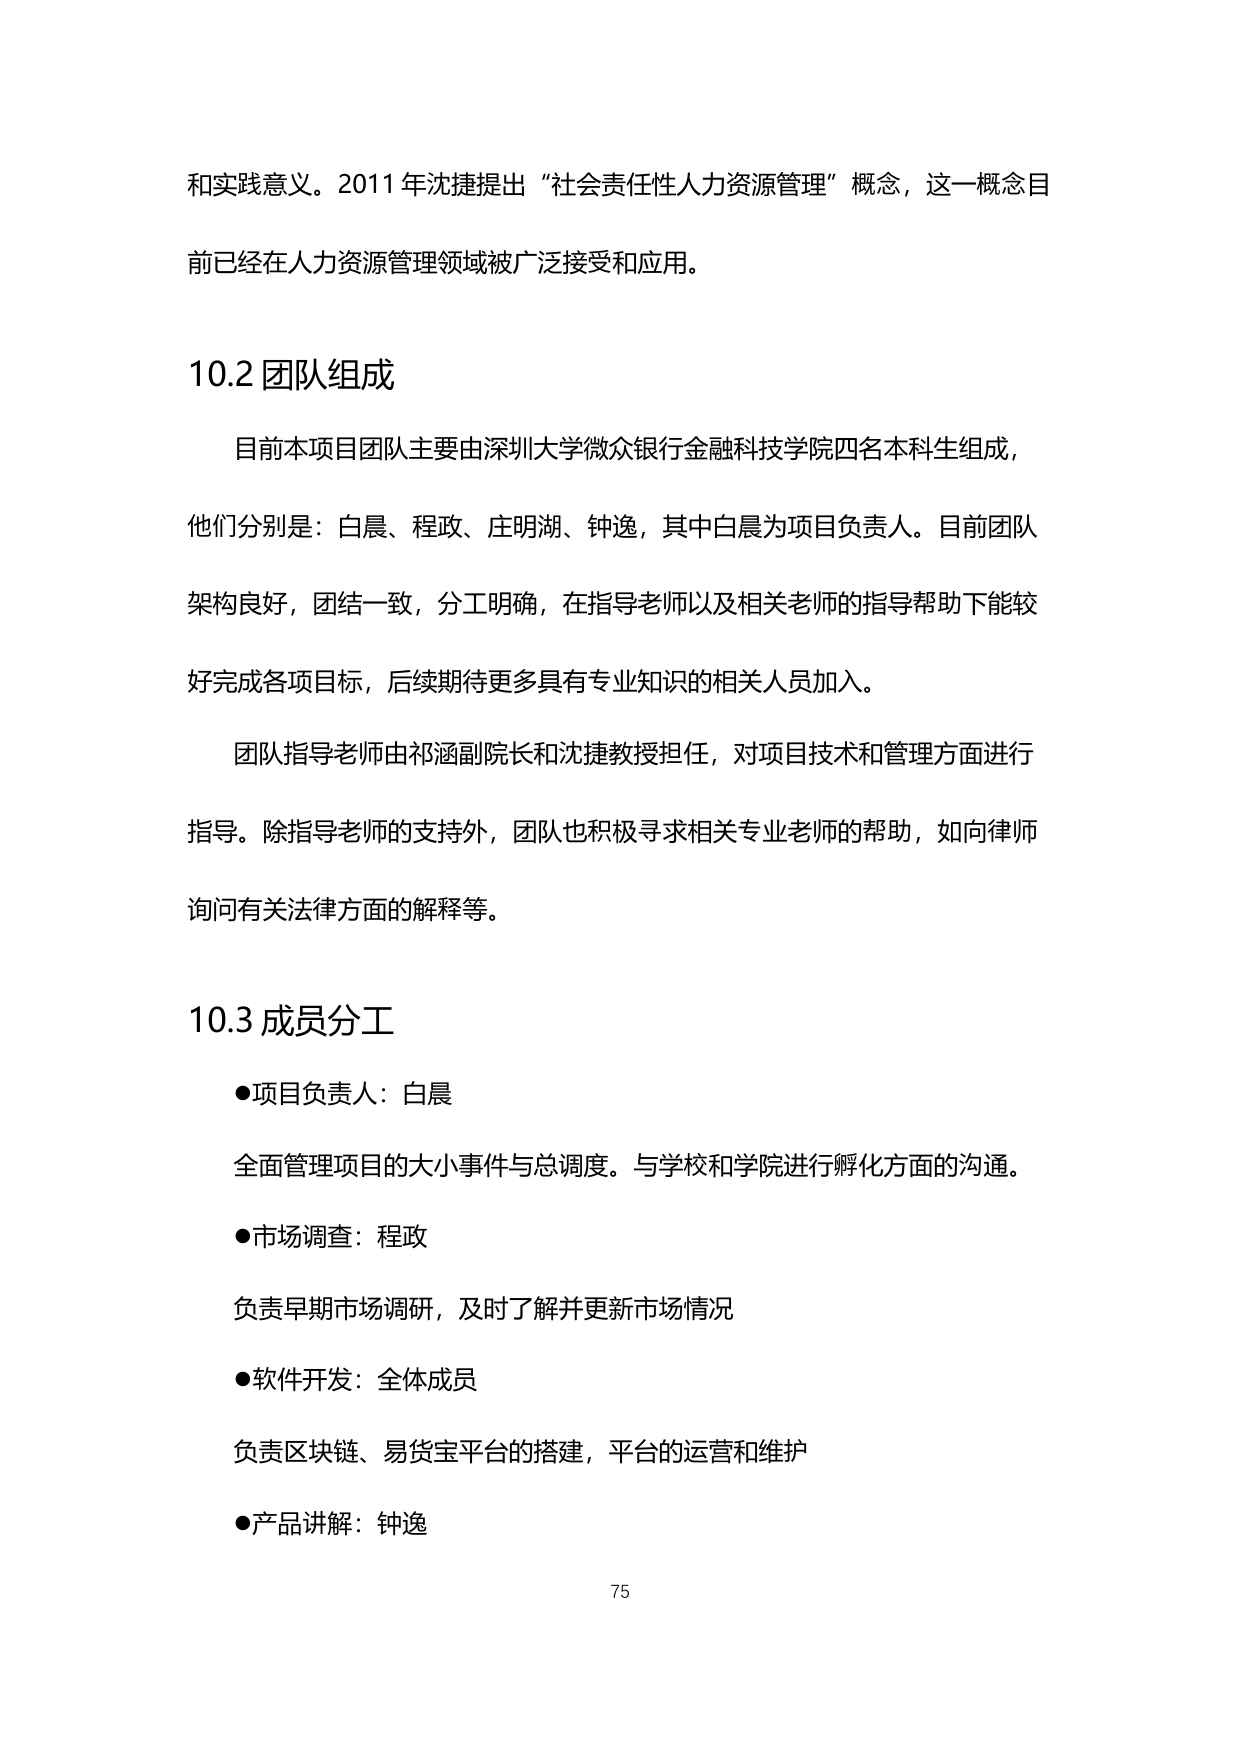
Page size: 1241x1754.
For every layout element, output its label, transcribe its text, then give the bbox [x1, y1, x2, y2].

text 全面管理项目的大小事件与总调度。与学校和学院进行孵化方面的沟通。 [187, 1132, 1053, 1197]
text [187, 151, 1053, 294]
text 负责区块链、易货宝平台的搭建，平台的运营和维护 [187, 1418, 1053, 1483]
text 团队指导老师由祁涵副院长和沈捷教授担任，对项目技术和管理方面进行指导。除指导老师的支持外，团队也积极寻求相关专业老师的帮助，如向律师询问有关法律方面的解释等。 [187, 720, 1053, 941]
text 10.3成员分工 [187, 986, 1053, 1051]
text 市场调查：程政 [187, 1203, 1053, 1268]
text 负责早期市场调研，及时了解并更新市场情况 [187, 1275, 1053, 1340]
text 项目负责人：白晨 [187, 1060, 1053, 1125]
text 目前本项目团队主要由深圳大学微众银行金融科技学院四名本科生组成，他们分别是：白晨、程政、庄明湖、钟逸，其中白晨为项目负责人。目前团队架构良好，团结一致，分工明确，在指导老师以及相关老师的指导帮助下能较好完成各项目标，后续期待更多具有专业知识的相关人员加入。 [187, 415, 1053, 713]
text 产品讲解：钟逸 [187, 1489, 1053, 1554]
text 10.2团队组成 [187, 341, 1053, 406]
text 软件开发：全体成员 [187, 1346, 1053, 1411]
